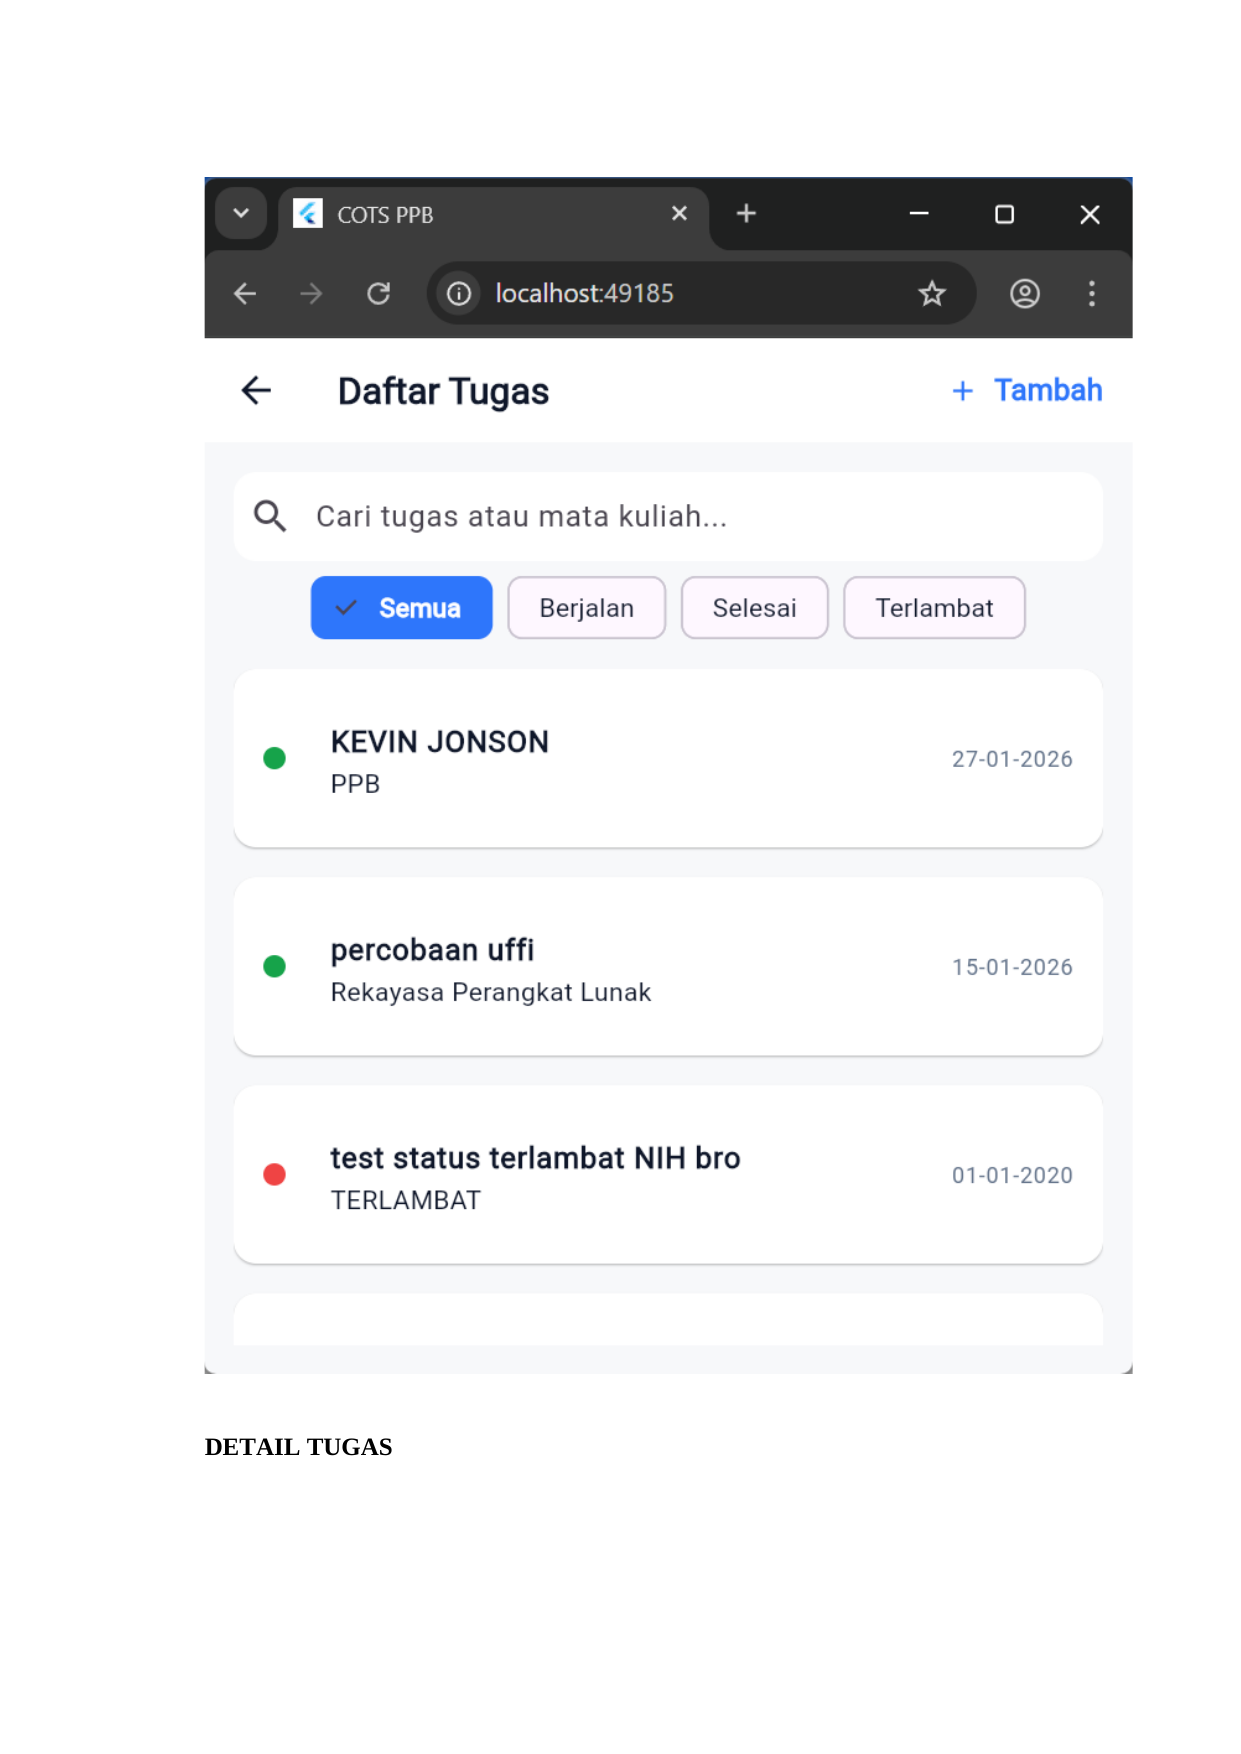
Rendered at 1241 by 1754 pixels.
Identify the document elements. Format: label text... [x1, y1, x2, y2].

picture [204, 177, 1133, 1374]
text DETAIL TUGAS [204, 1432, 1103, 1461]
